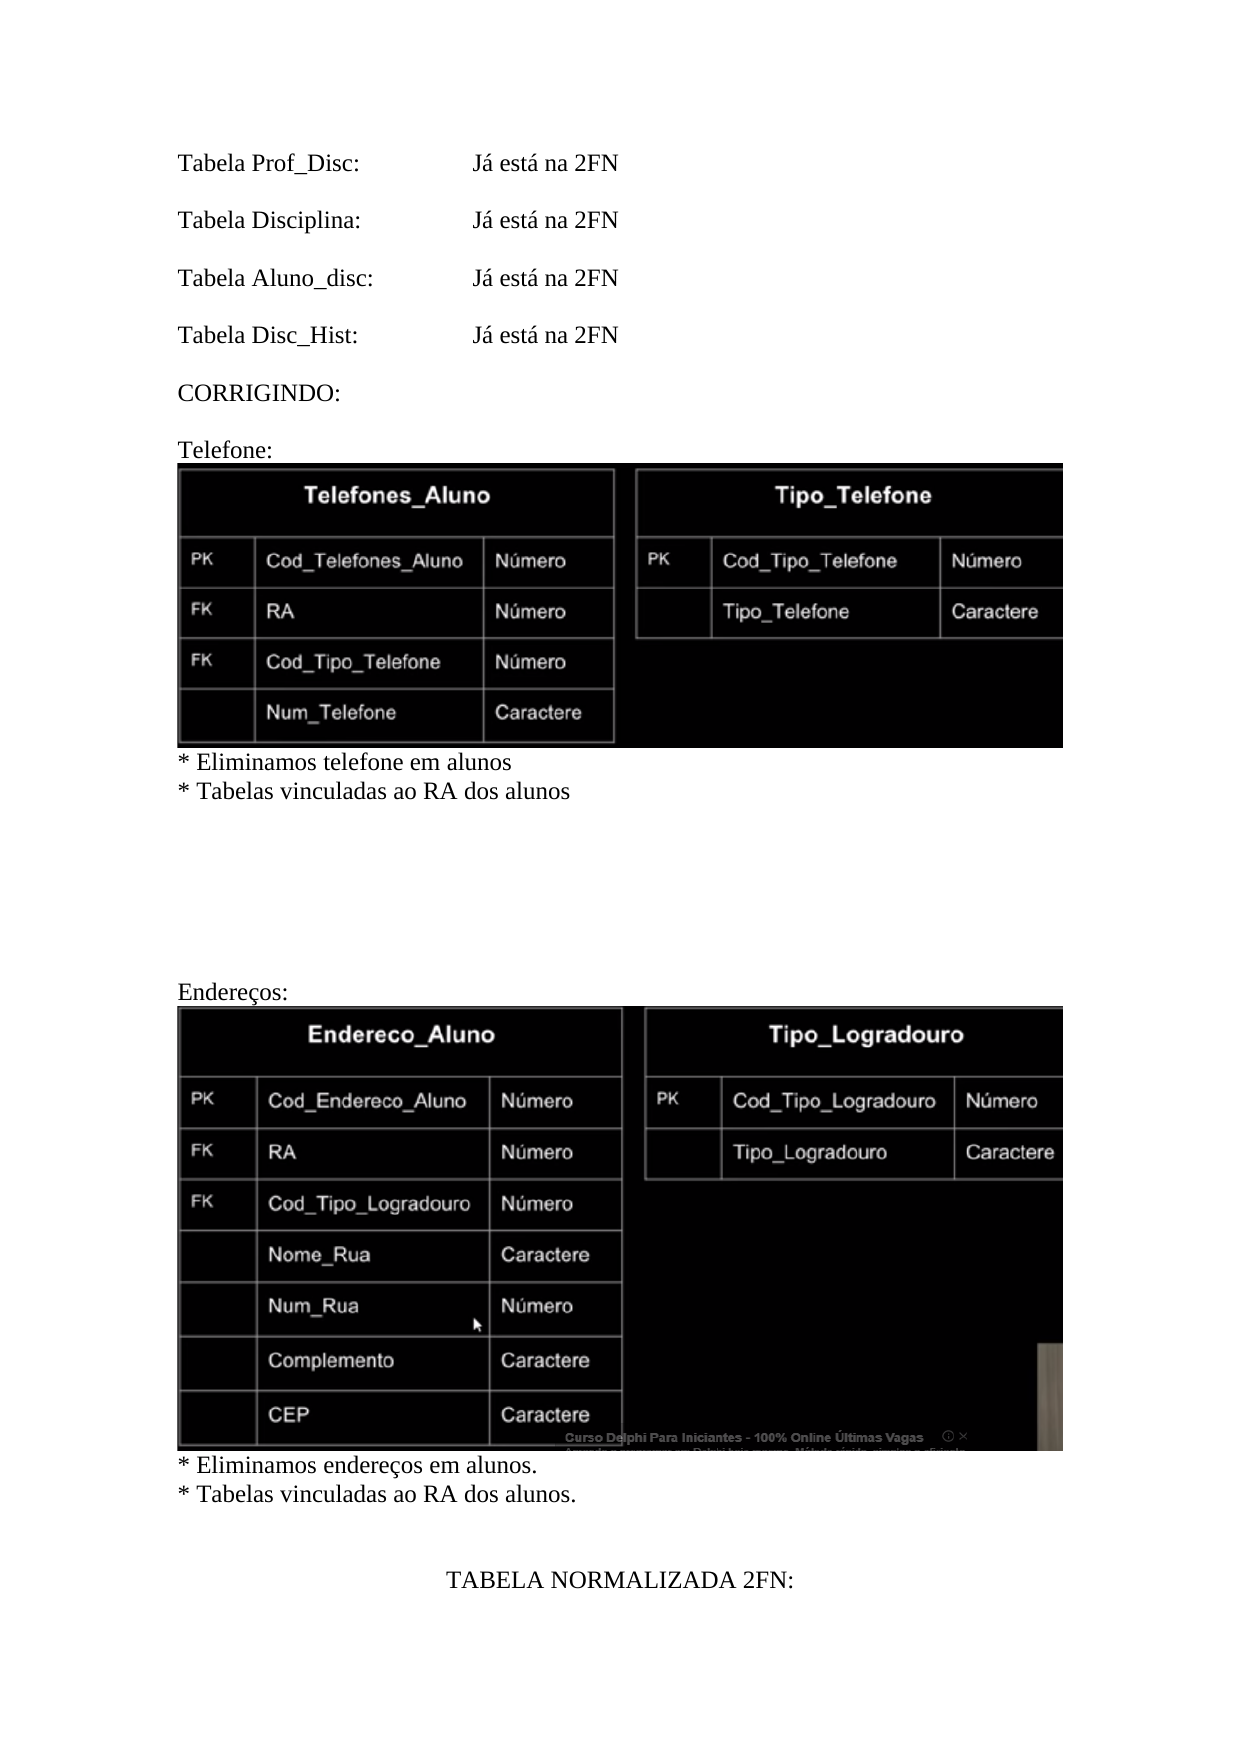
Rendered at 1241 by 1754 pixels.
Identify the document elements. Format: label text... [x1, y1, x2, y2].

text Telefone: [177, 435, 1063, 463]
text * Eliminamos telefone em alunos [177, 748, 1063, 776]
text * Eliminamos endereços em alunos. [177, 1451, 1063, 1479]
text * Tabelas vinculadas ao RA dos alunos [177, 776, 1063, 805]
text Tabela Disciplina: Já está na 2FN [177, 205, 1063, 234]
text CORRIGINDO: [177, 378, 1063, 406]
text TABELA NORMALIZADA 2FN: [177, 1565, 1063, 1594]
text Endereços: [177, 977, 1063, 1006]
text Tabela Aluno_disc: Já está na 2FN [177, 263, 1063, 291]
text Tabela Prof_Disc: Já está na 2FN [177, 148, 1063, 176]
picture [177, 1006, 1063, 1451]
picture [177, 463, 1063, 748]
text Tabela Disc_Hist: Já está na 2FN [177, 320, 1063, 349]
text * Tabelas vinculadas ao RA dos alunos. [177, 1479, 1063, 1508]
